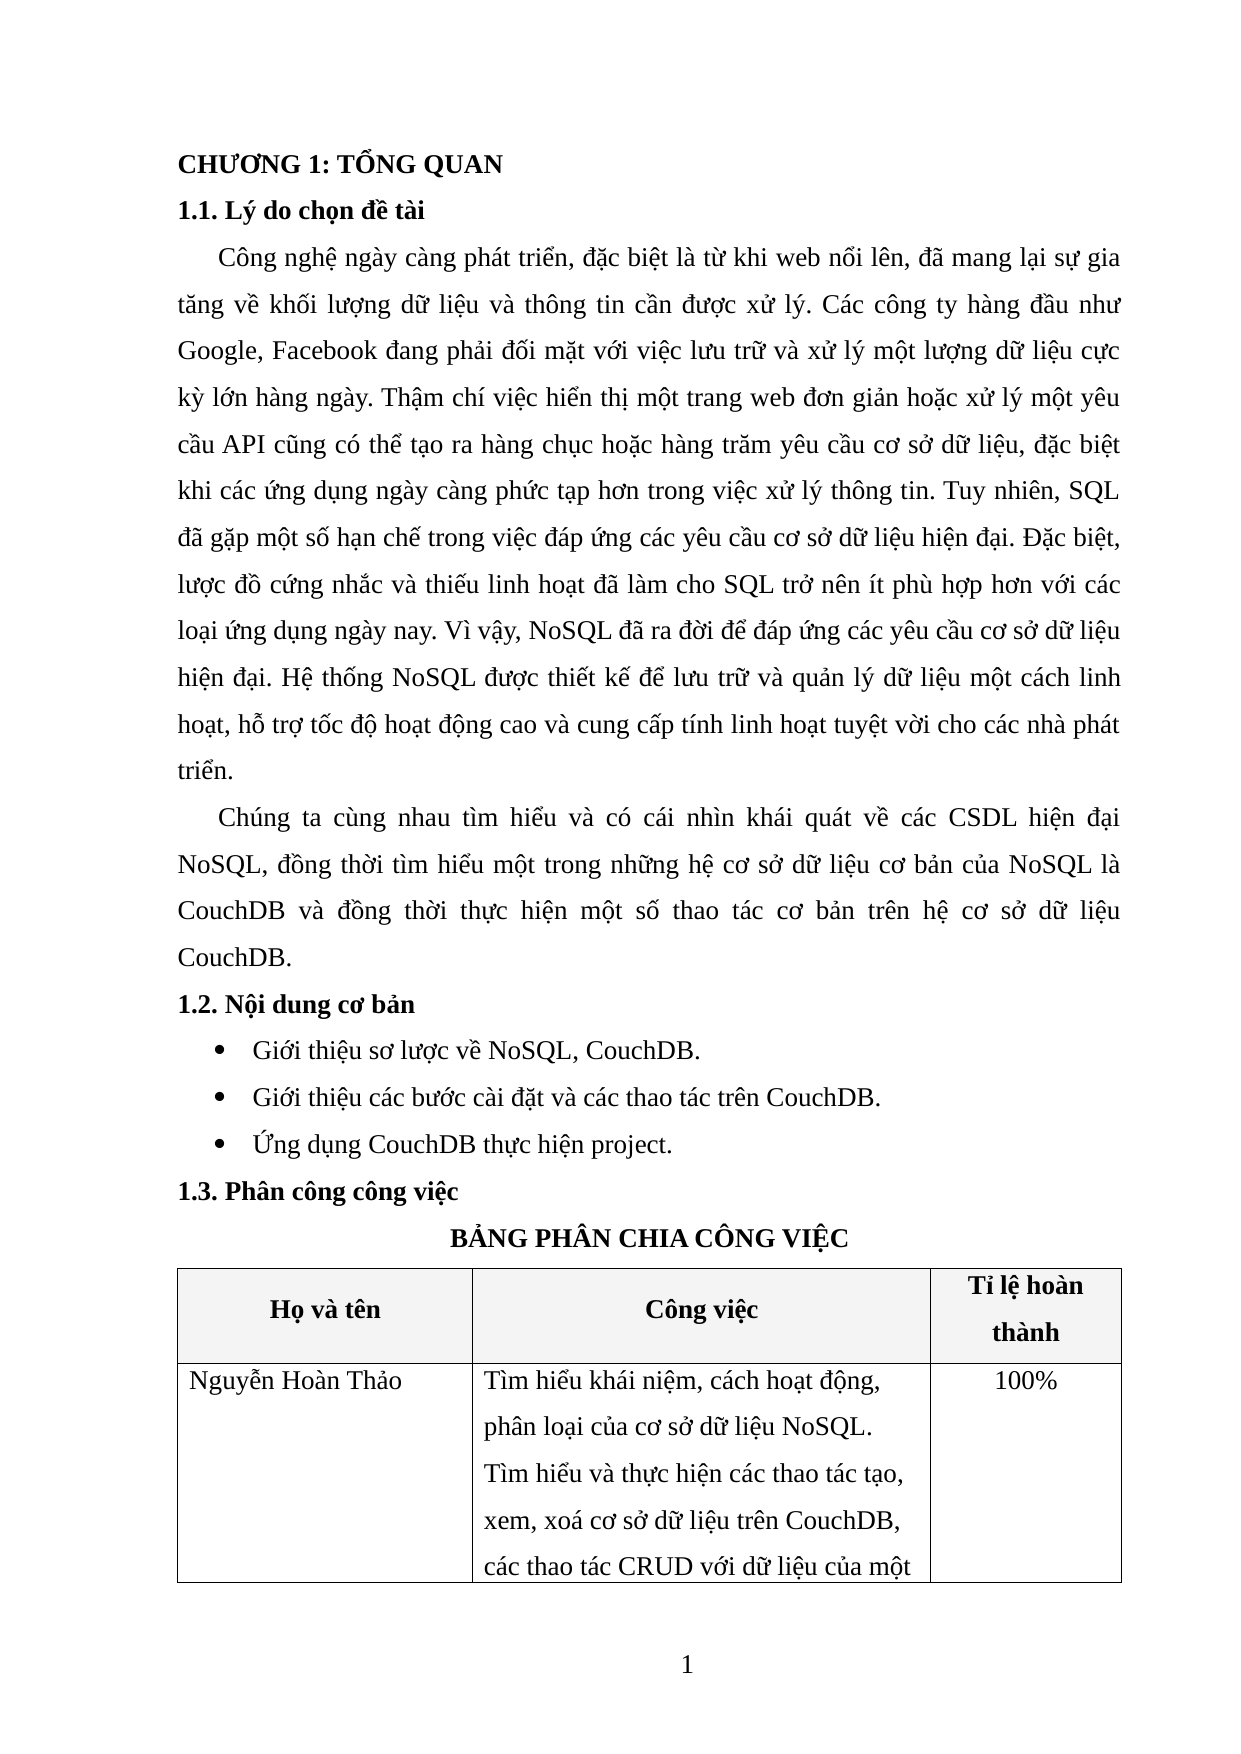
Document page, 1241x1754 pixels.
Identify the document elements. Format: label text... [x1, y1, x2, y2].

list Ứng dụng CouchDB thực hiện project. [215, 1128, 1122, 1159]
list Giới thiệu sơ lược về NoSQL, CouchDB. [215, 1034, 1122, 1066]
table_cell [473, 1364, 930, 1582]
table_cell 100% [931, 1364, 1121, 1582]
subtitle CHƯƠNG 1: TỔNG QUAN [177, 148, 1122, 179]
table_cell Nguyễn Hoàn Thảo [178, 1364, 472, 1582]
table_header Tỉ lệ hoàn thành [931, 1269, 1121, 1363]
text Chúng ta cùng nhau tìm hiểu và có cái nhìn khái quát về các CSDL hiện đại NoSQL, đồng thời tìm hiểu một trong những hệ cơ sở dữ liệu cơ bản của NoSQL là CouchDB và đồng thời thực hiện một số thao tác cơ bản trên hệ cơ sở dữ liệu CouchDB. [177, 801, 1122, 972]
subtitle 1.1. Lý do chọn đề tài [177, 194, 1122, 226]
text Công nghệ ngày càng phát triển, đặc biệt là từ khi web nổi lên, đã mang lại sự gia tăng về khối lượng dữ liệu và thông tin cần được xử lý. Các công ty hàng đầu như Google, Facebook đang phải đối mặt với việc lưu trữ và xử lý một lượng dữ liệu cực kỳ lớn hàng ngày. Thậm chí việc hiển thị một trang web đơn giản hoặc xử lý một yêu cầu API cũng có thể tạo ra hàng chục hoặc hàng trăm yêu cầu cơ sở dữ liệu, đặc biệt khi các ứng dụng ngày càng phức tạp hơn trong việc xử lý thông tin. Tuy nhiên, SQL đã gặp một số hạn chế trong việc đáp ứng các yêu cầu cơ sở dữ liệu hiện đại. Đặc biệt, lược đồ cứng nhắc và thiếu linh hoạt đã làm cho SQL trở nên ít phù hợp hơn với các loại ứng dụng ngày nay. Vì vậy, NoSQL đã ra đời để đáp ứng các yêu cầu cơ sở dữ liệu hiện đại. Hệ thống NoSQL được thiết kế để lưu trữ và quản lý dữ liệu một cách linh hoạt, hỗ trợ tốc độ hoạt động cao và cung cấp tính linh hoạt tuyệt vời cho các nhà phát triển. [177, 241, 1122, 786]
table_header Công việc [473, 1269, 930, 1363]
subtitle 1.3. Phân công công việc [177, 1175, 1122, 1206]
list Giới thiệu các bước cài đặt và các thao tác trên CouchDB. [215, 1081, 1122, 1112]
table_header Họ và tên [178, 1269, 472, 1363]
subtitle 1.2. Nội dung cơ bản [177, 988, 1122, 1019]
text BẢNG PHÂN CHIA CÔNG VIỆC [177, 1222, 1122, 1253]
